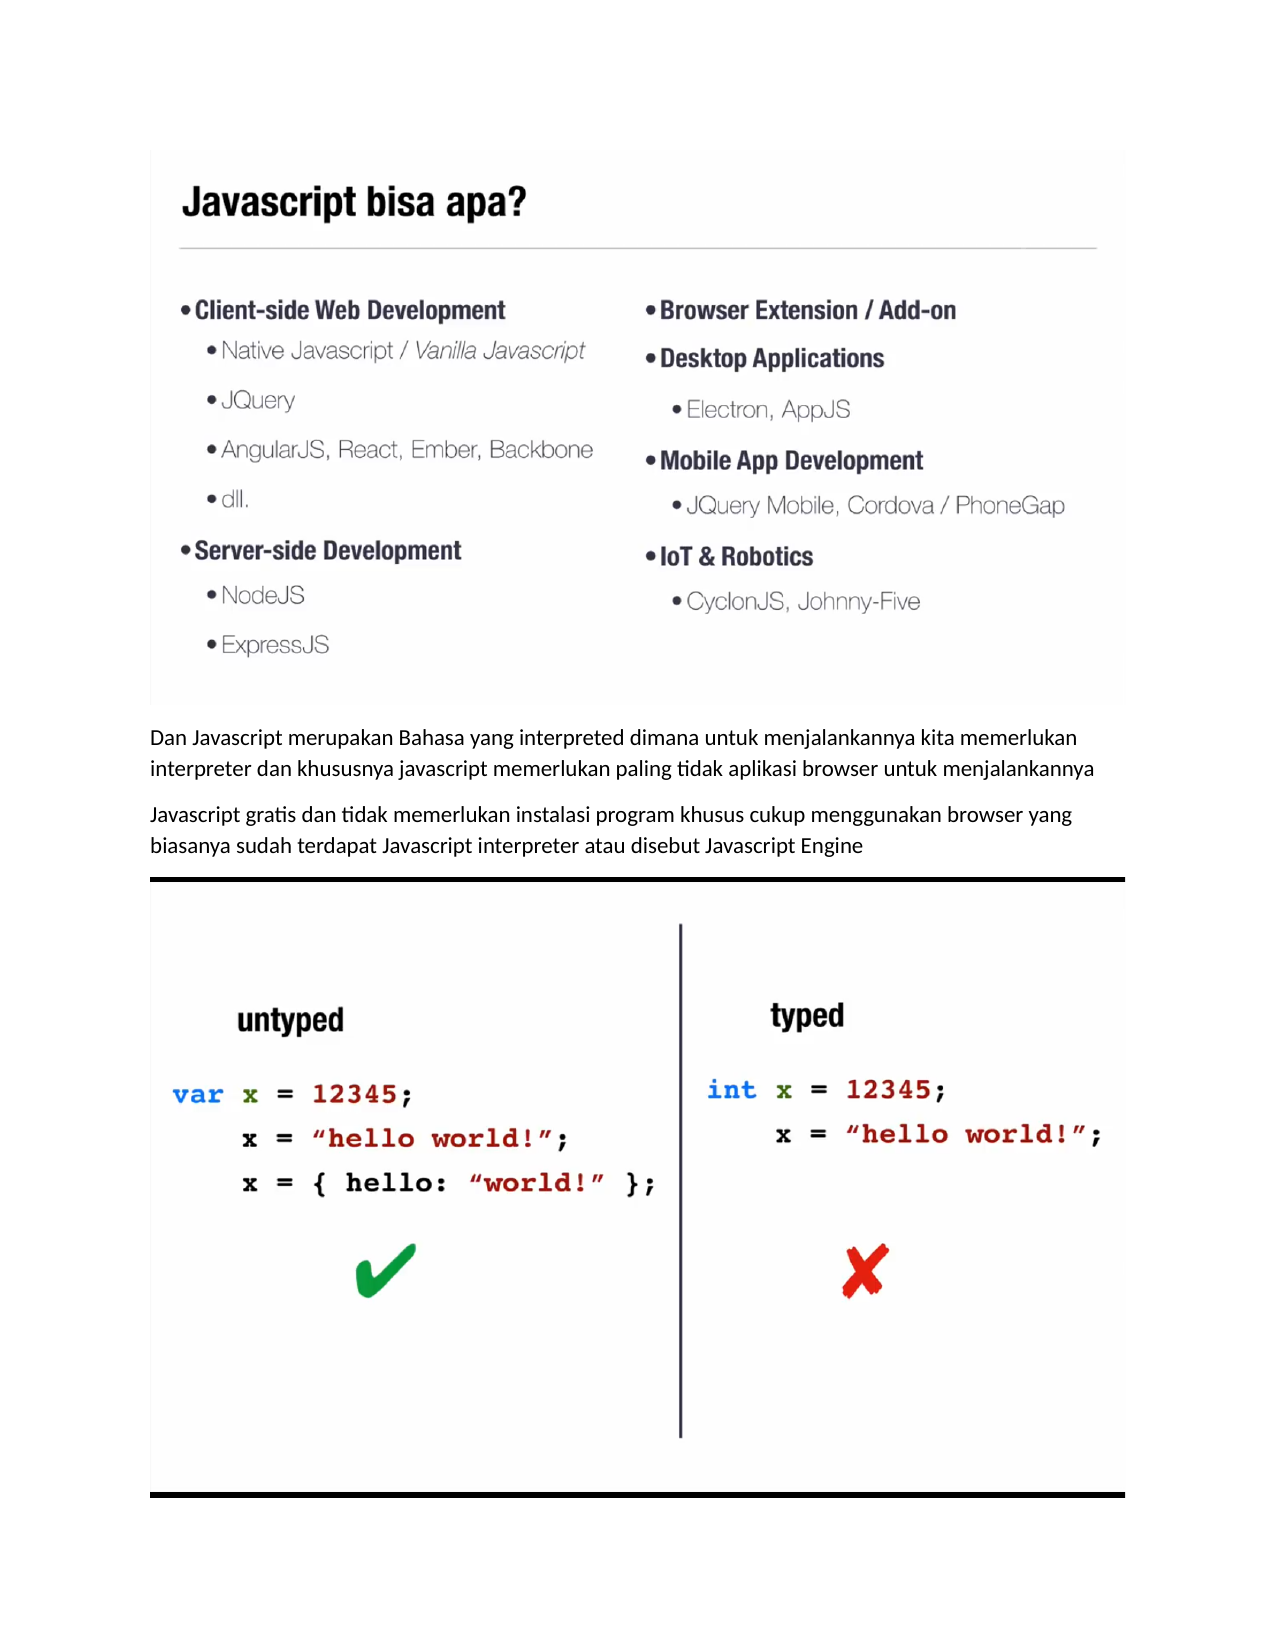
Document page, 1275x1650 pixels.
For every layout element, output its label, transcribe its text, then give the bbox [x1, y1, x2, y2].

picture [150, 877, 1125, 1498]
text Dan Javascript merupakan Bahasa yang interpreted dimana untuk menjalankannya kita memerlukan interpreter dan khususnya javascript memerlukan paling tidak aplikasi browser untuk menjalankannya [150, 723, 1125, 782]
picture [150, 150, 1125, 705]
text Javascript gratis dan tidak memerlukan instalasi program khusus cukup menggunakan browser yang biasanya sudah terdapat Javascript interpreter atau disebut Javascript Engine [150, 801, 1125, 859]
